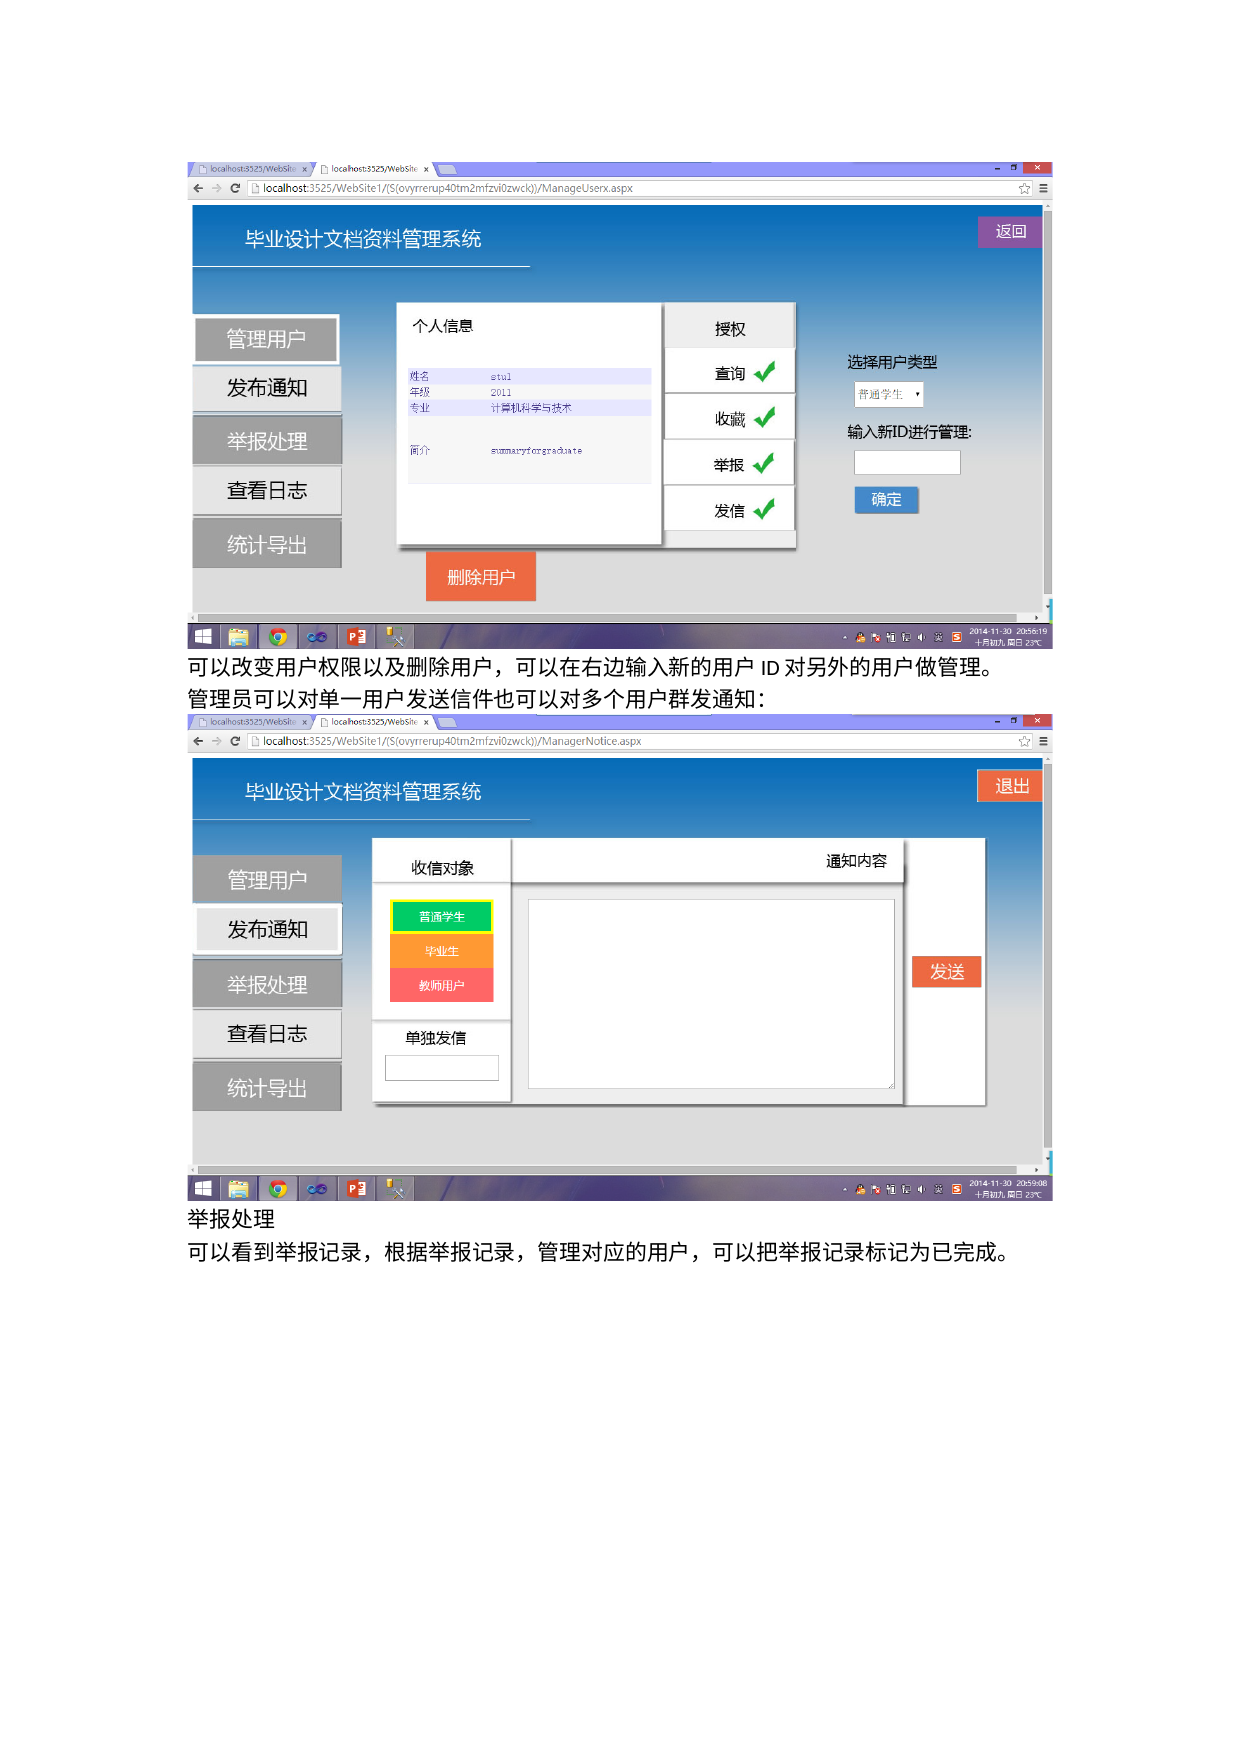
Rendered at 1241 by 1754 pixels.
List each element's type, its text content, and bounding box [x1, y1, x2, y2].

text 可以看到举报记录，根据举报记录，管理对应的用户，可以把举报记录标记为已完成。 [187, 1234, 1053, 1267]
picture [187, 162, 1053, 649]
text 举报处理 [187, 1202, 1053, 1234]
text 管理员可以对单一用户发送信件也可以对多个用户群发通知： [187, 682, 1053, 714]
text 可以改变用户权限以及删除用户，可以在右边输入新的用户ID对另外的用户做管理。 [187, 649, 1053, 682]
picture [187, 714, 1053, 1201]
